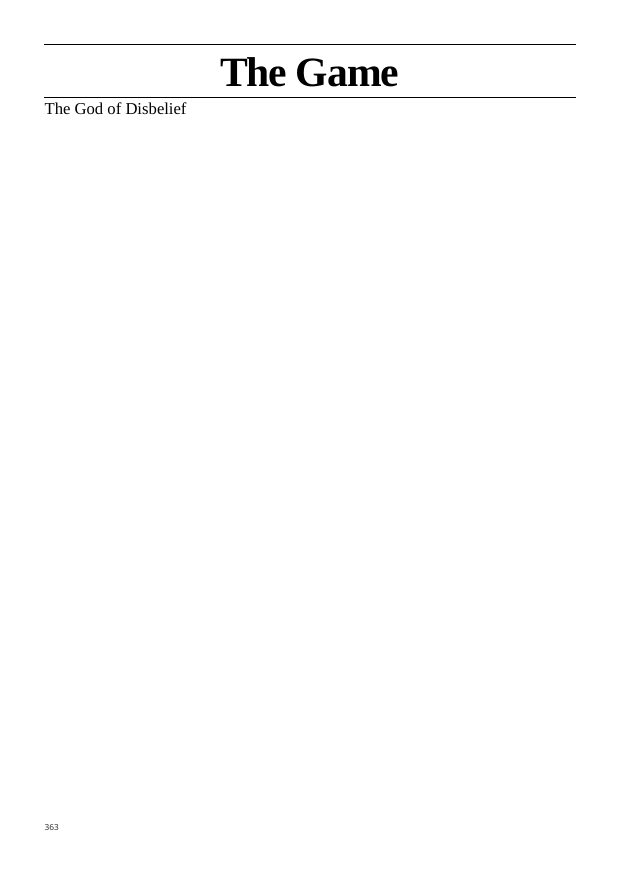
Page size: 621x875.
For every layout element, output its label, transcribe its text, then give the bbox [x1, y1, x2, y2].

text The God of Disbelief [44, 98, 576, 118]
subtitle The Game [44, 45, 576, 97]
